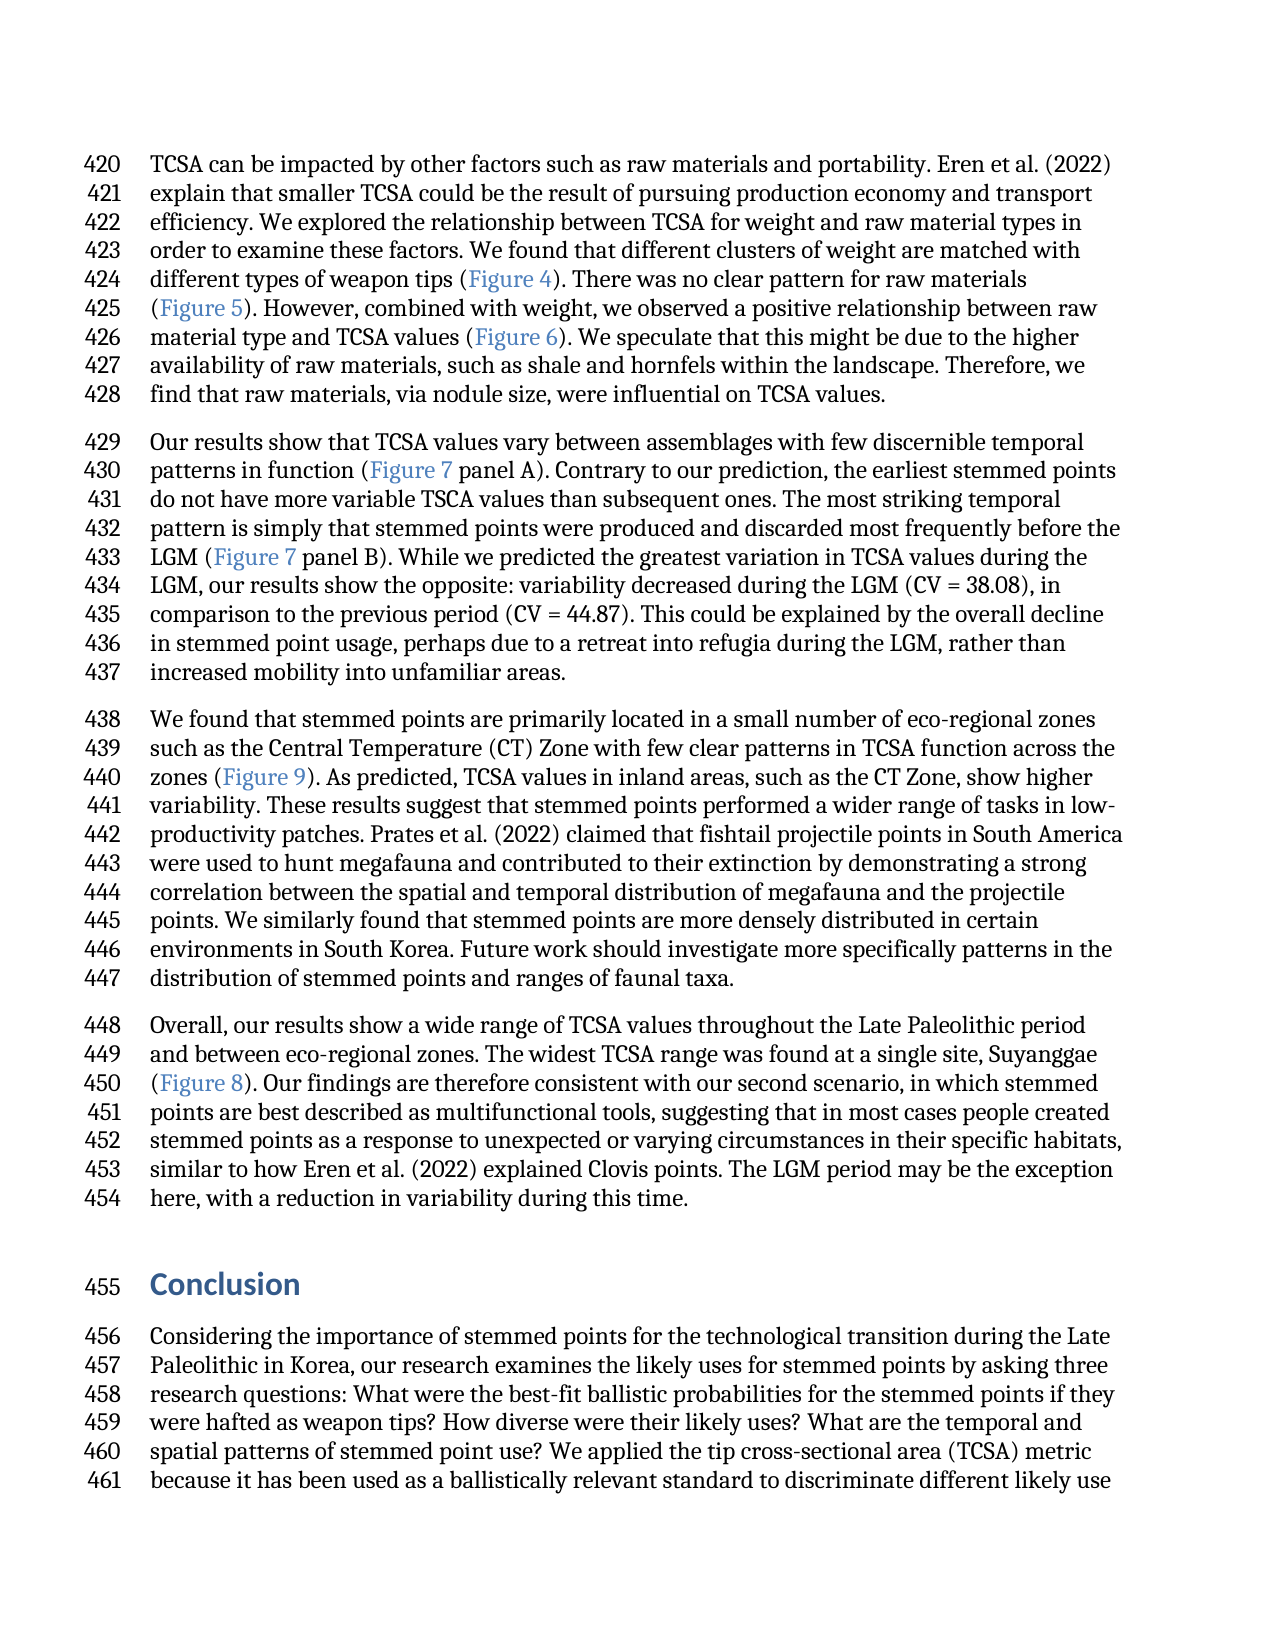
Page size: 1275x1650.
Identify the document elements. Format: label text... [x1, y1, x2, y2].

subtitle Conclusion [150, 1262, 1125, 1303]
text TCSA can be impacted by other factors such as raw materials and portability. Eren et al. (2022) explain that smaller TCSA could be the result of pursuing production economy and transport efficiency. We explored the relationship between TCSA for weight and raw material types in order to examine these factors. We found that different clusters of weight are matched with different types of weapon tips (Figure 4). There was no clear pattern for raw materials (Figure 5). However, combined with weight, we observed a positive relationship between raw material type and TCSA values (Figure 6). We speculate that this might be due to the higher availability of raw materials, such as shale and hornfels within the landscape. Therefore, we find that raw materials, via nodule size, were influential on TCSA values. [150, 150, 1125, 409]
text We found that stemmed points are primarily located in a small number of eco-regional zones such as the Central Temperature (CT) Zone with few clear patterns in TCSA function across the zones (Figure 9). As predicted, TCSA values in inland areas, such as the CT Zone, show higher variability. These results suggest that stemmed points performed a wider range of tasks in low-productivity patches. Prates et al. (2022) claimed that fishtail projectile points in South America were used to hunt megafauna and contributed to their extinction by demonstrating a strong correlation between the spatial and temporal distribution of megafauna and the projectile points. We similarly found that stemmed points are more densely distributed in certain environments in South Korea. Future work should investigate more specifically patterns in the distribution of stemmed points and ranges of faunal taxa. [150, 705, 1125, 992]
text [150, 1322, 1125, 1494]
text Overall, our results show a wide range of TCSA values throughout the Late Paleolithic period and between eco-regional zones. The widest TCSA range was found at a single site, Suyanggae (Figure 8). Our findings are therefore consistent with our second scenario, in which stemmed points are best described as multifunctional tools, suggesting that in most cases people created stemmed points as a response to unexpected or varying circumstances in their specific habitats, similar to how Eren et al. (2022) explained Clovis points. The LGM period may be the exception here, with a reduction in variability during this time. [150, 1011, 1125, 1212]
text Our results show that TCSA values vary between assemblages with few discernible temporal patterns in function (Figure 7 panel A). Contrary to our prediction, the earliest stemmed points do not have more variable TSCA values than subsequent ones. The most striking temporal pattern is simply that stemmed points were produced and discarded most frequently before the LGM (Figure 7 panel B). While we predicted the greatest variation in TCSA values during the LGM, our results show the opposite: variability decreased during the LGM (CV = 38.08), in comparison to the previous period (CV = 44.87). This could be explained by the overall decline in stemmed point usage, perhaps due to a retreat into refugia during the LGM, rather than increased mobility into unfamiliar areas. [150, 427, 1125, 686]
